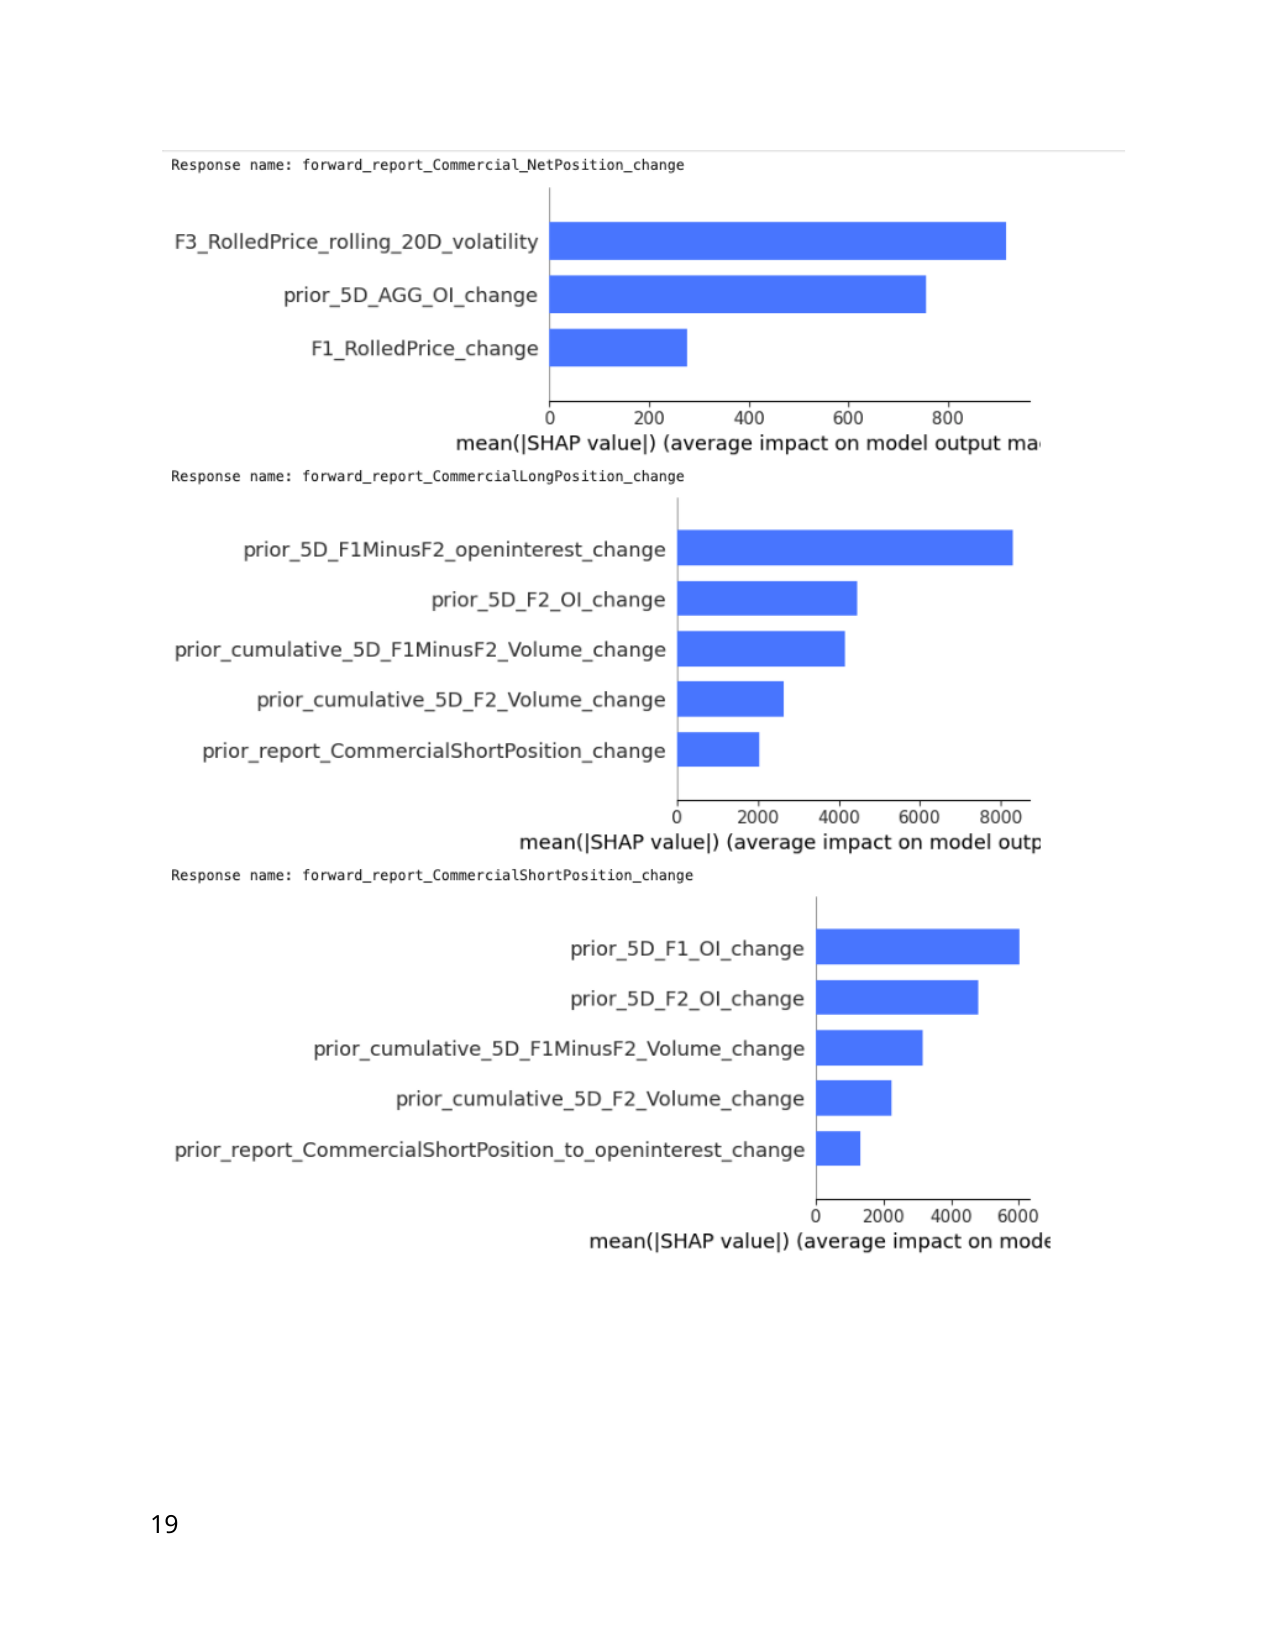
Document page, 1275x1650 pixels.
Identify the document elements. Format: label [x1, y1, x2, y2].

picture [150, 150, 1125, 1267]
